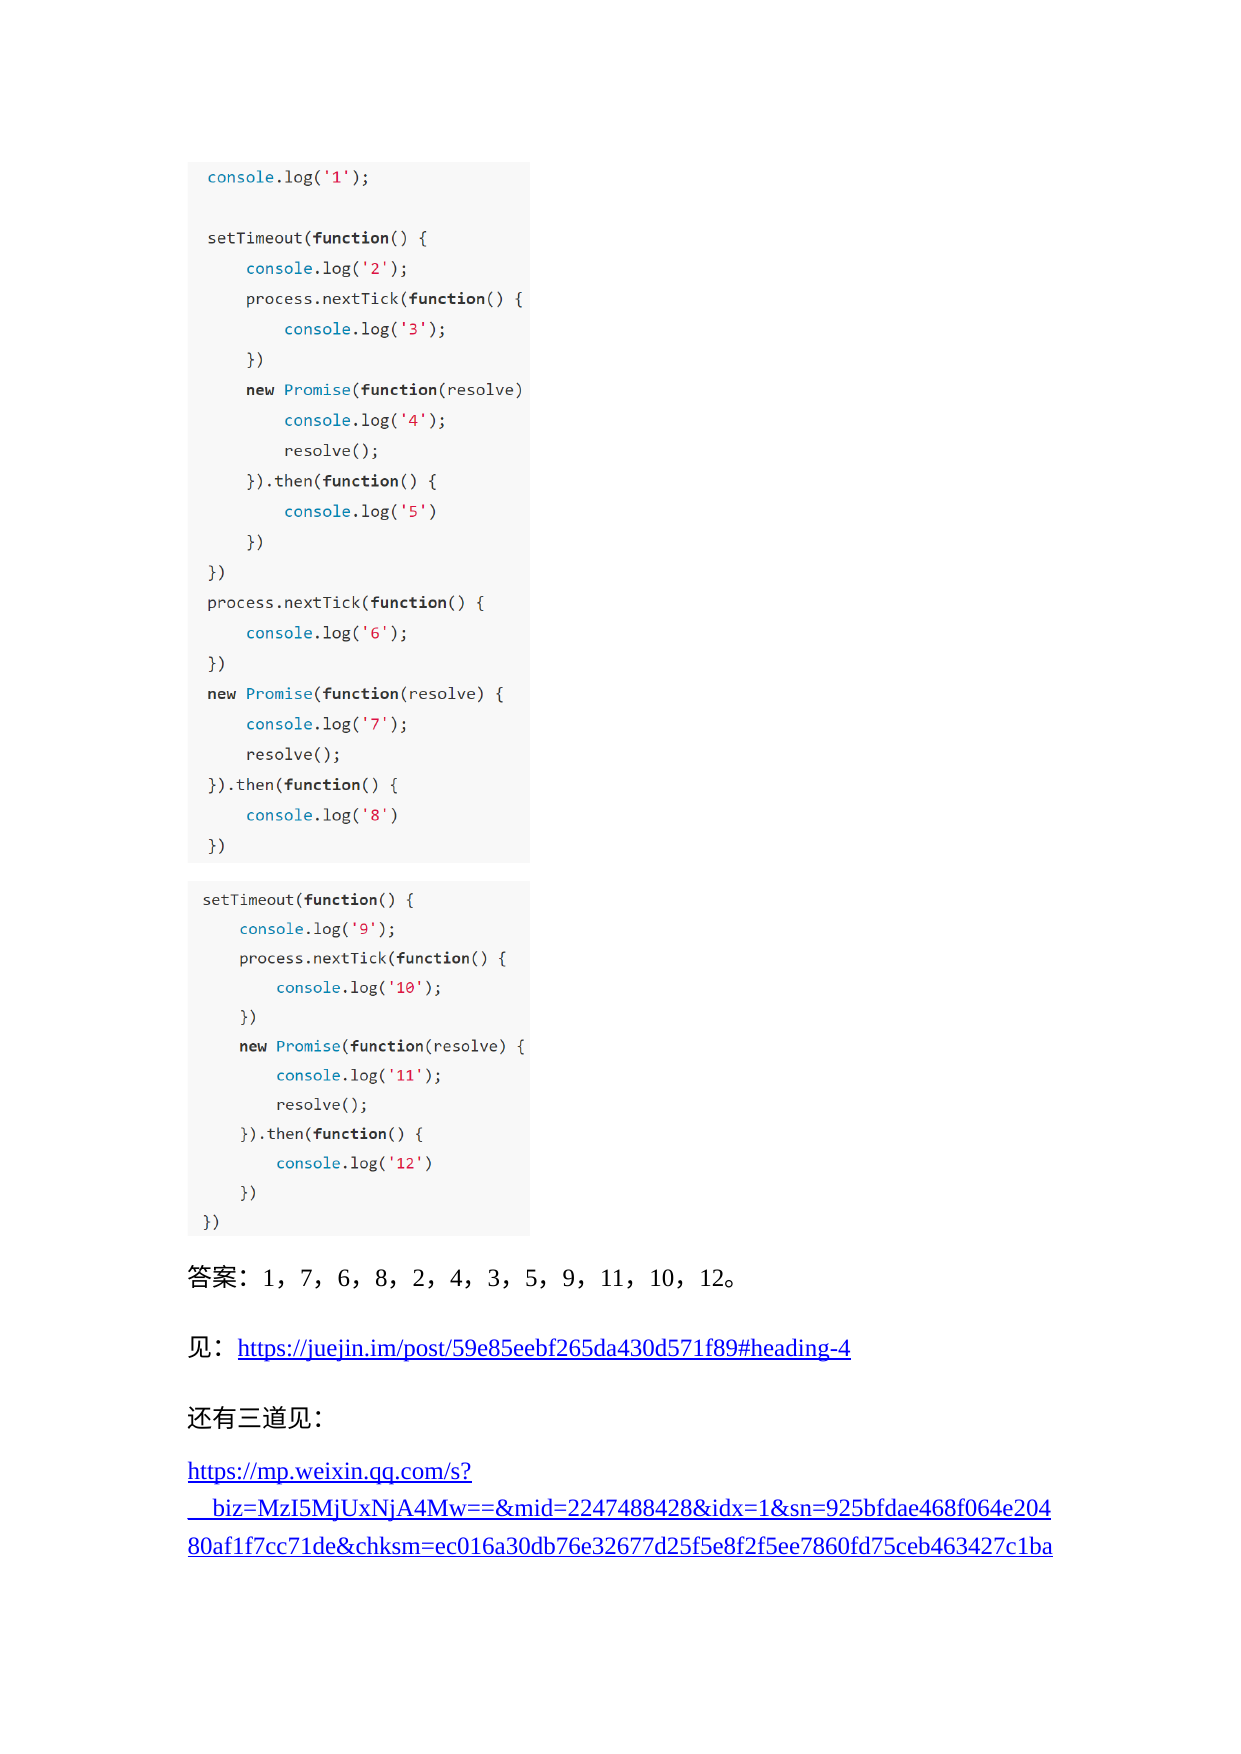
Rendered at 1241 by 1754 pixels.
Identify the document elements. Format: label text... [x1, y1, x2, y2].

picture [187, 881, 530, 1236]
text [187, 1454, 1053, 1556]
text 见：https://juejin.im/post/59e85eebf265da430d571f89#heading-4 [187, 1313, 1053, 1378]
text 还有三道见： [187, 1384, 1053, 1449]
text 答案：1，7，6，8，2，4，3，5，9，11，10，12。 [187, 1243, 1053, 1308]
picture [187, 162, 530, 863]
